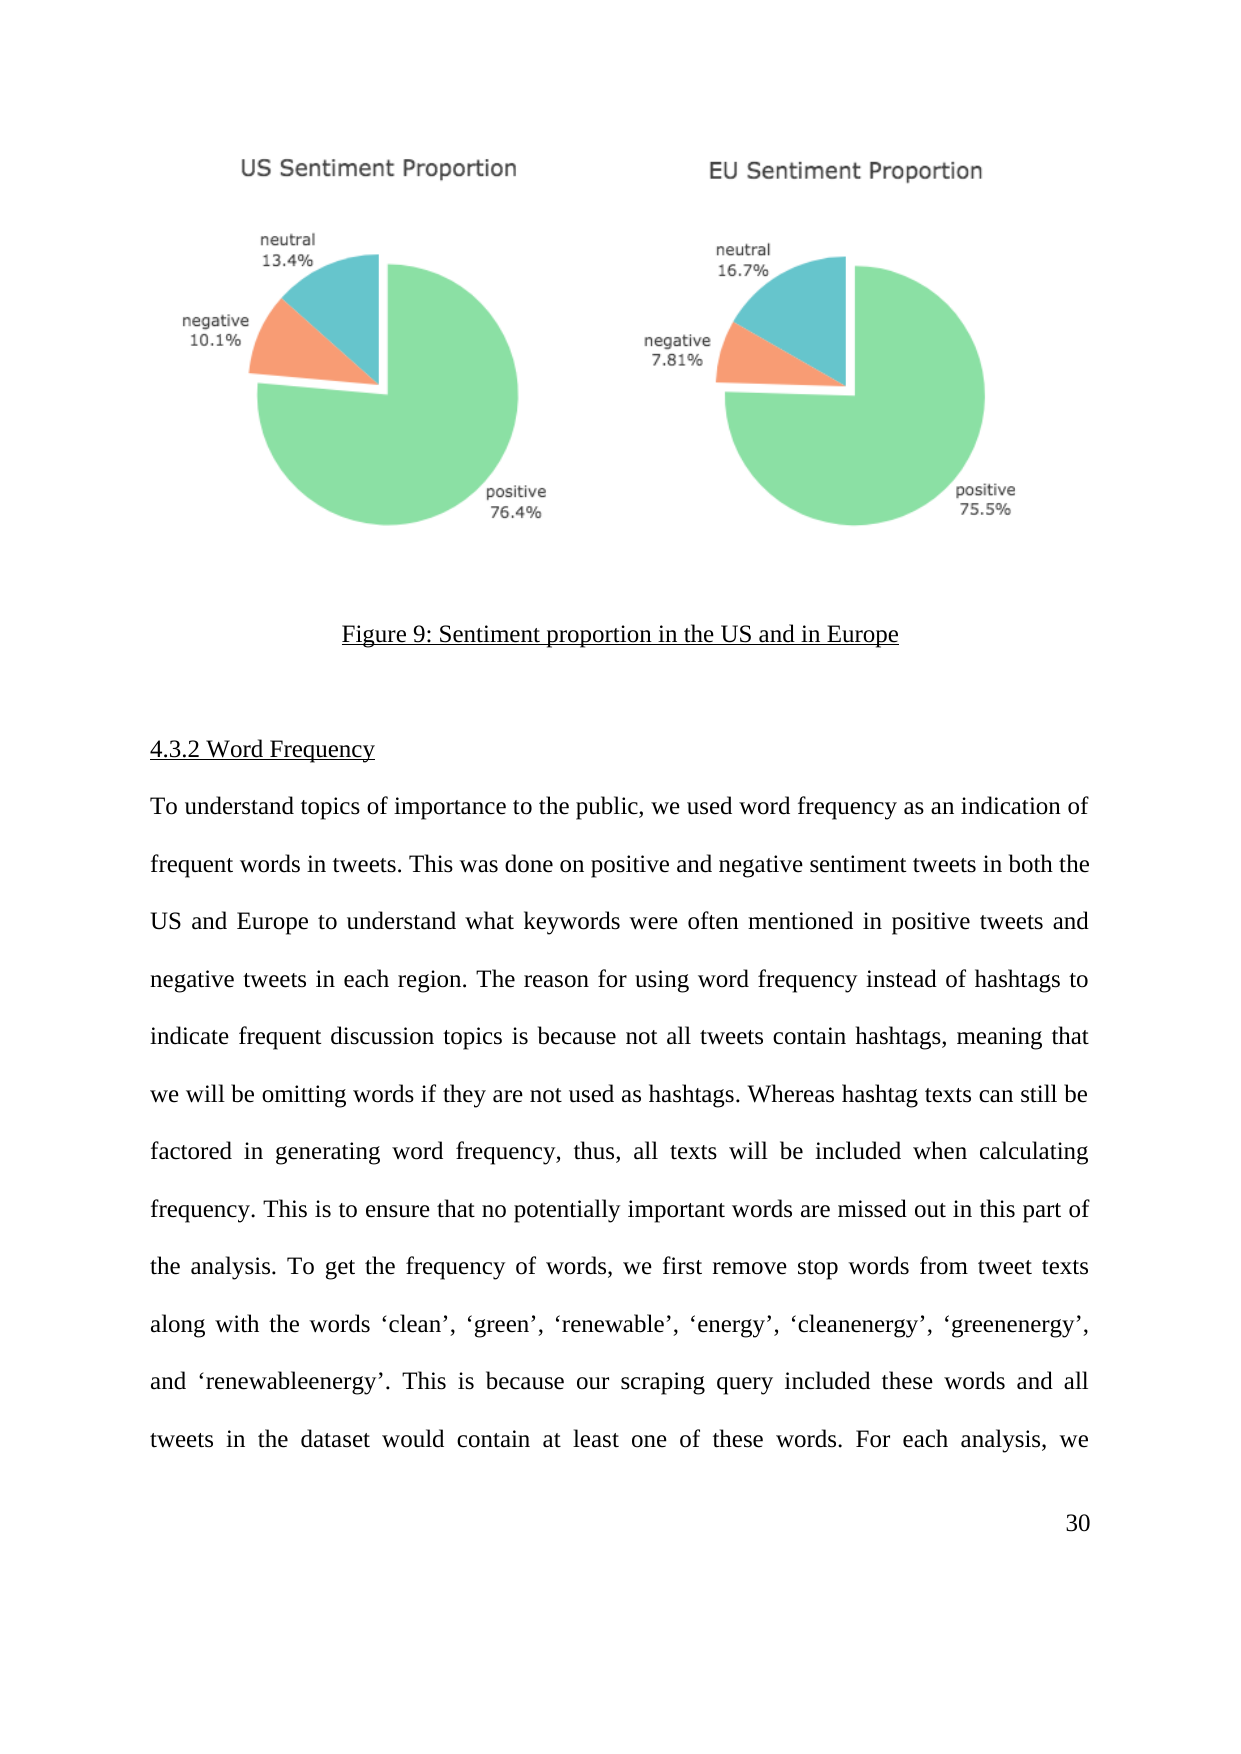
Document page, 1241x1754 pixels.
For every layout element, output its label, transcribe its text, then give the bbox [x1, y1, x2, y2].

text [150, 791, 1090, 1452]
table_header [150, 150, 620, 619]
table_header [620, 150, 1089, 619]
text Figure 9: Sentiment proportion in the US and in Europe [150, 619, 1090, 647]
picture [161, 150, 602, 591]
picture [631, 150, 1070, 589]
subtitle 4.3.2 Word Frequency [150, 734, 1090, 762]
